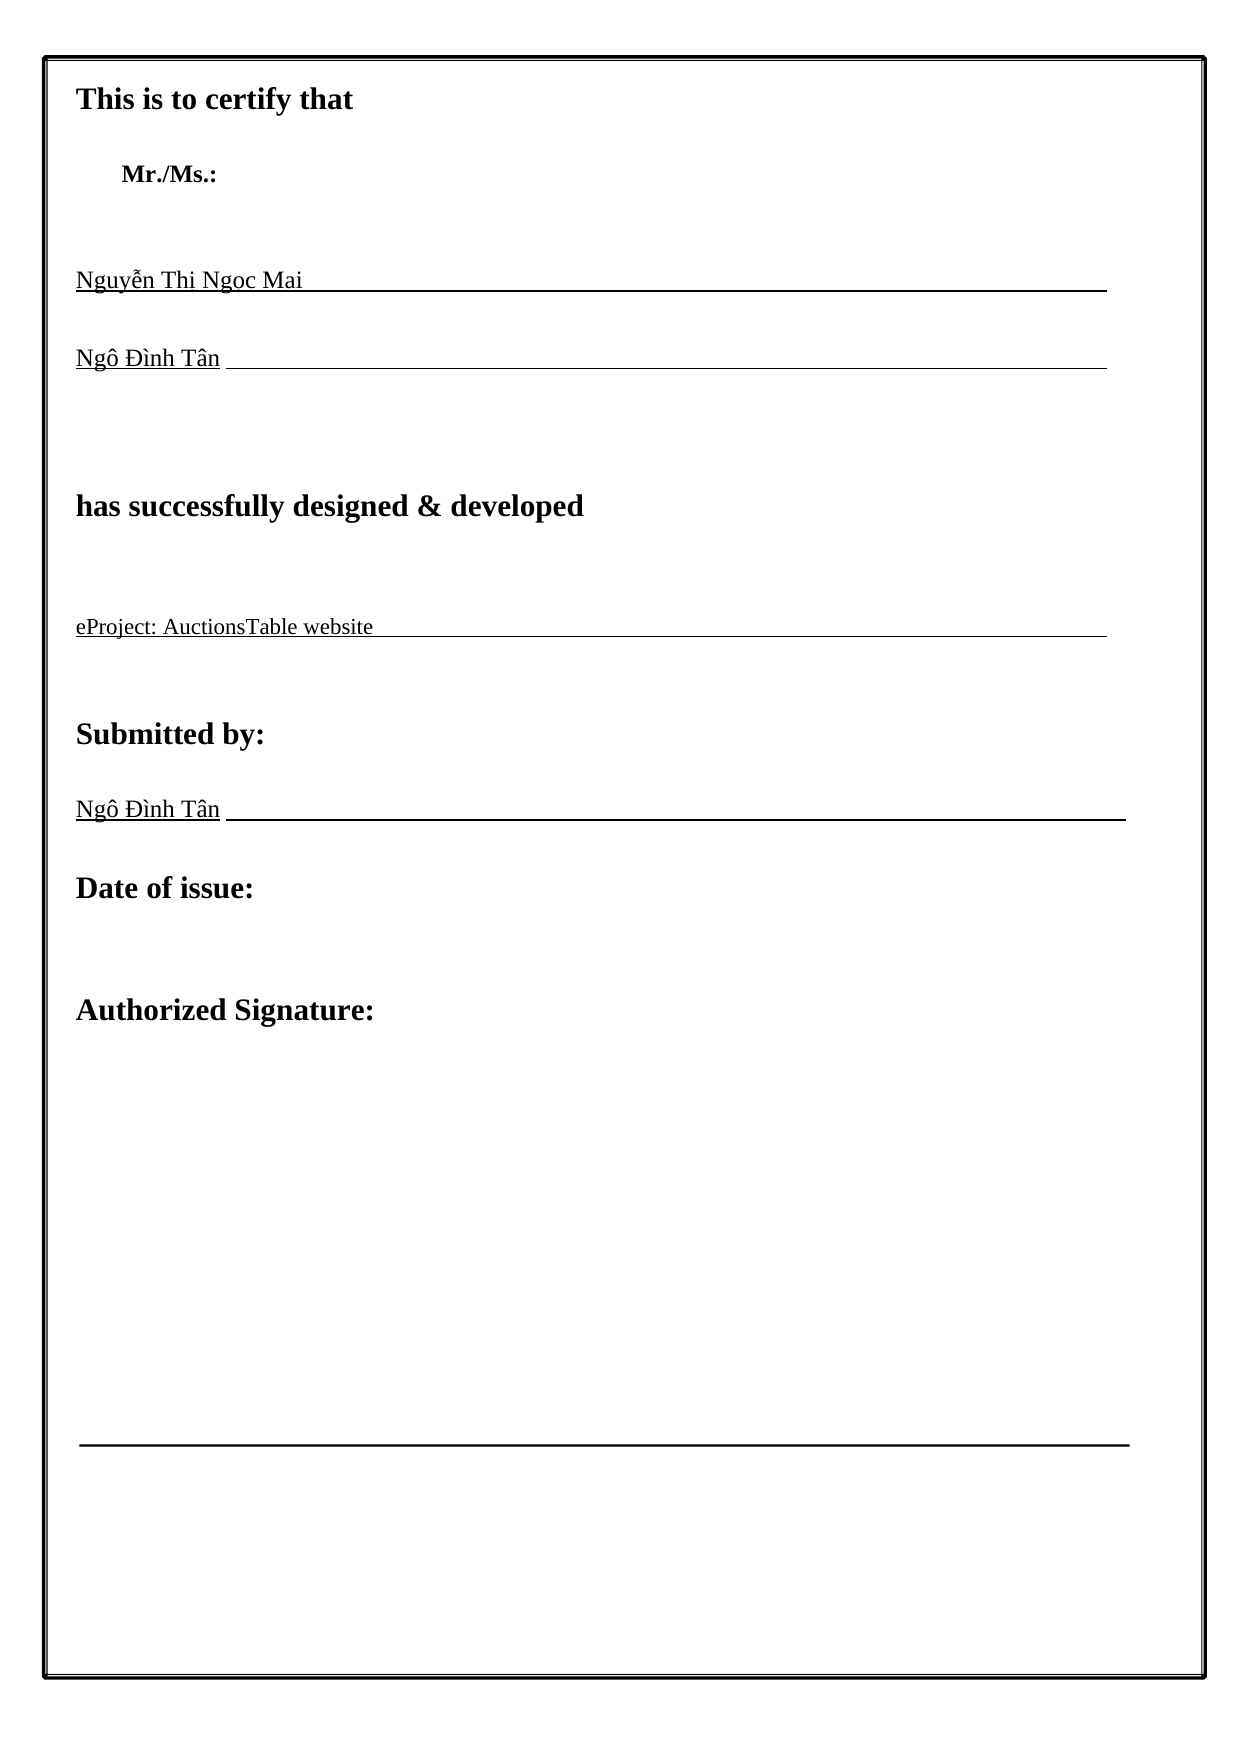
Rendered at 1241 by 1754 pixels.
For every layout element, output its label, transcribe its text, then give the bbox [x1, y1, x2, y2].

text Submitted by: [76, 715, 1203, 751]
text This is to certify that [76, 80, 1203, 116]
text Ngô Đình Tân [76, 343, 1203, 371]
text Nguyễn Thị Ngọc Mai [76, 265, 1203, 294]
text Ngô Đình Tân [76, 794, 1203, 823]
text Authorized Signature: [76, 991, 1203, 1027]
text has successfully designed & developed [76, 487, 1203, 523]
text Mr./Ms.: [76, 159, 1203, 188]
text Date of issue: [76, 869, 1203, 905]
text eProject: AuctionsTable website [76, 613, 1203, 639]
